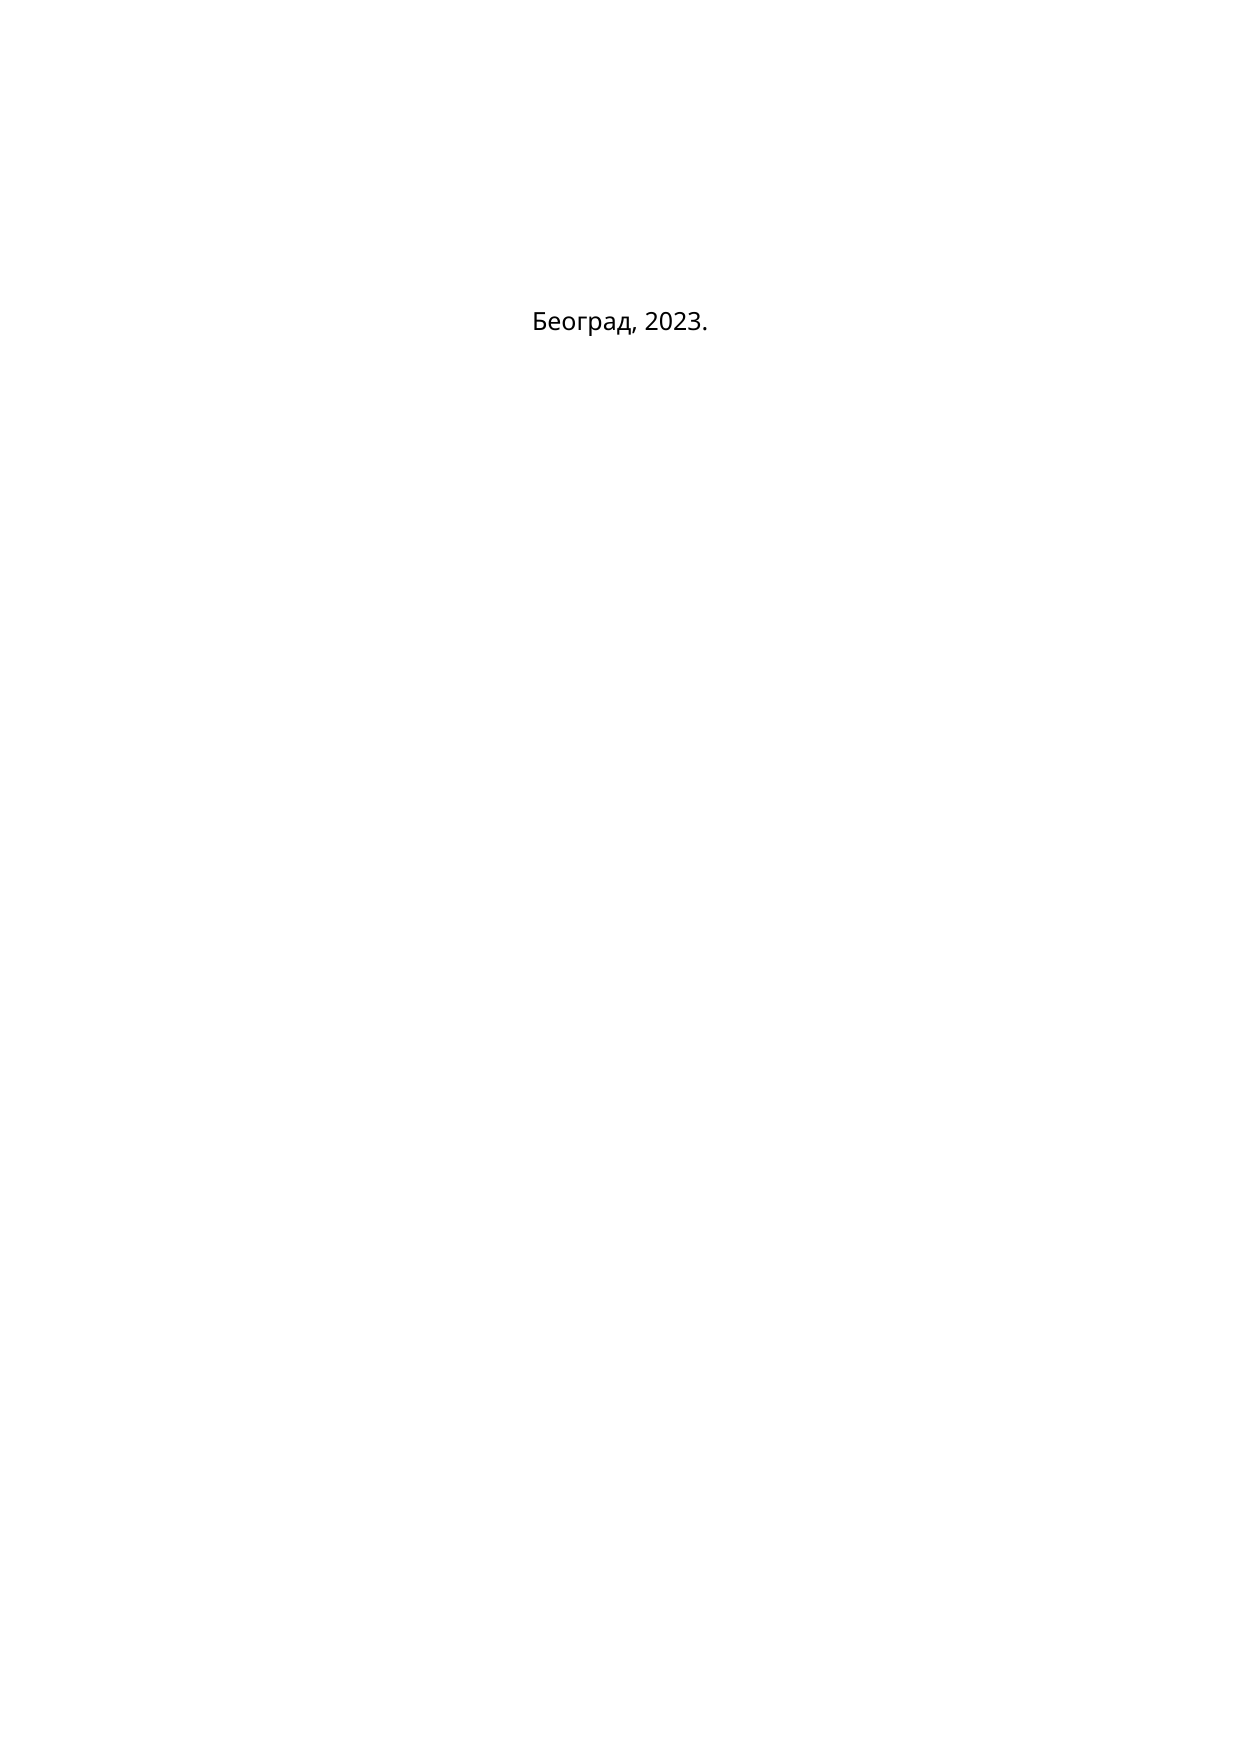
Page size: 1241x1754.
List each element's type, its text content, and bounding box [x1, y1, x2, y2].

text Београд, 2023. [286, 304, 954, 338]
